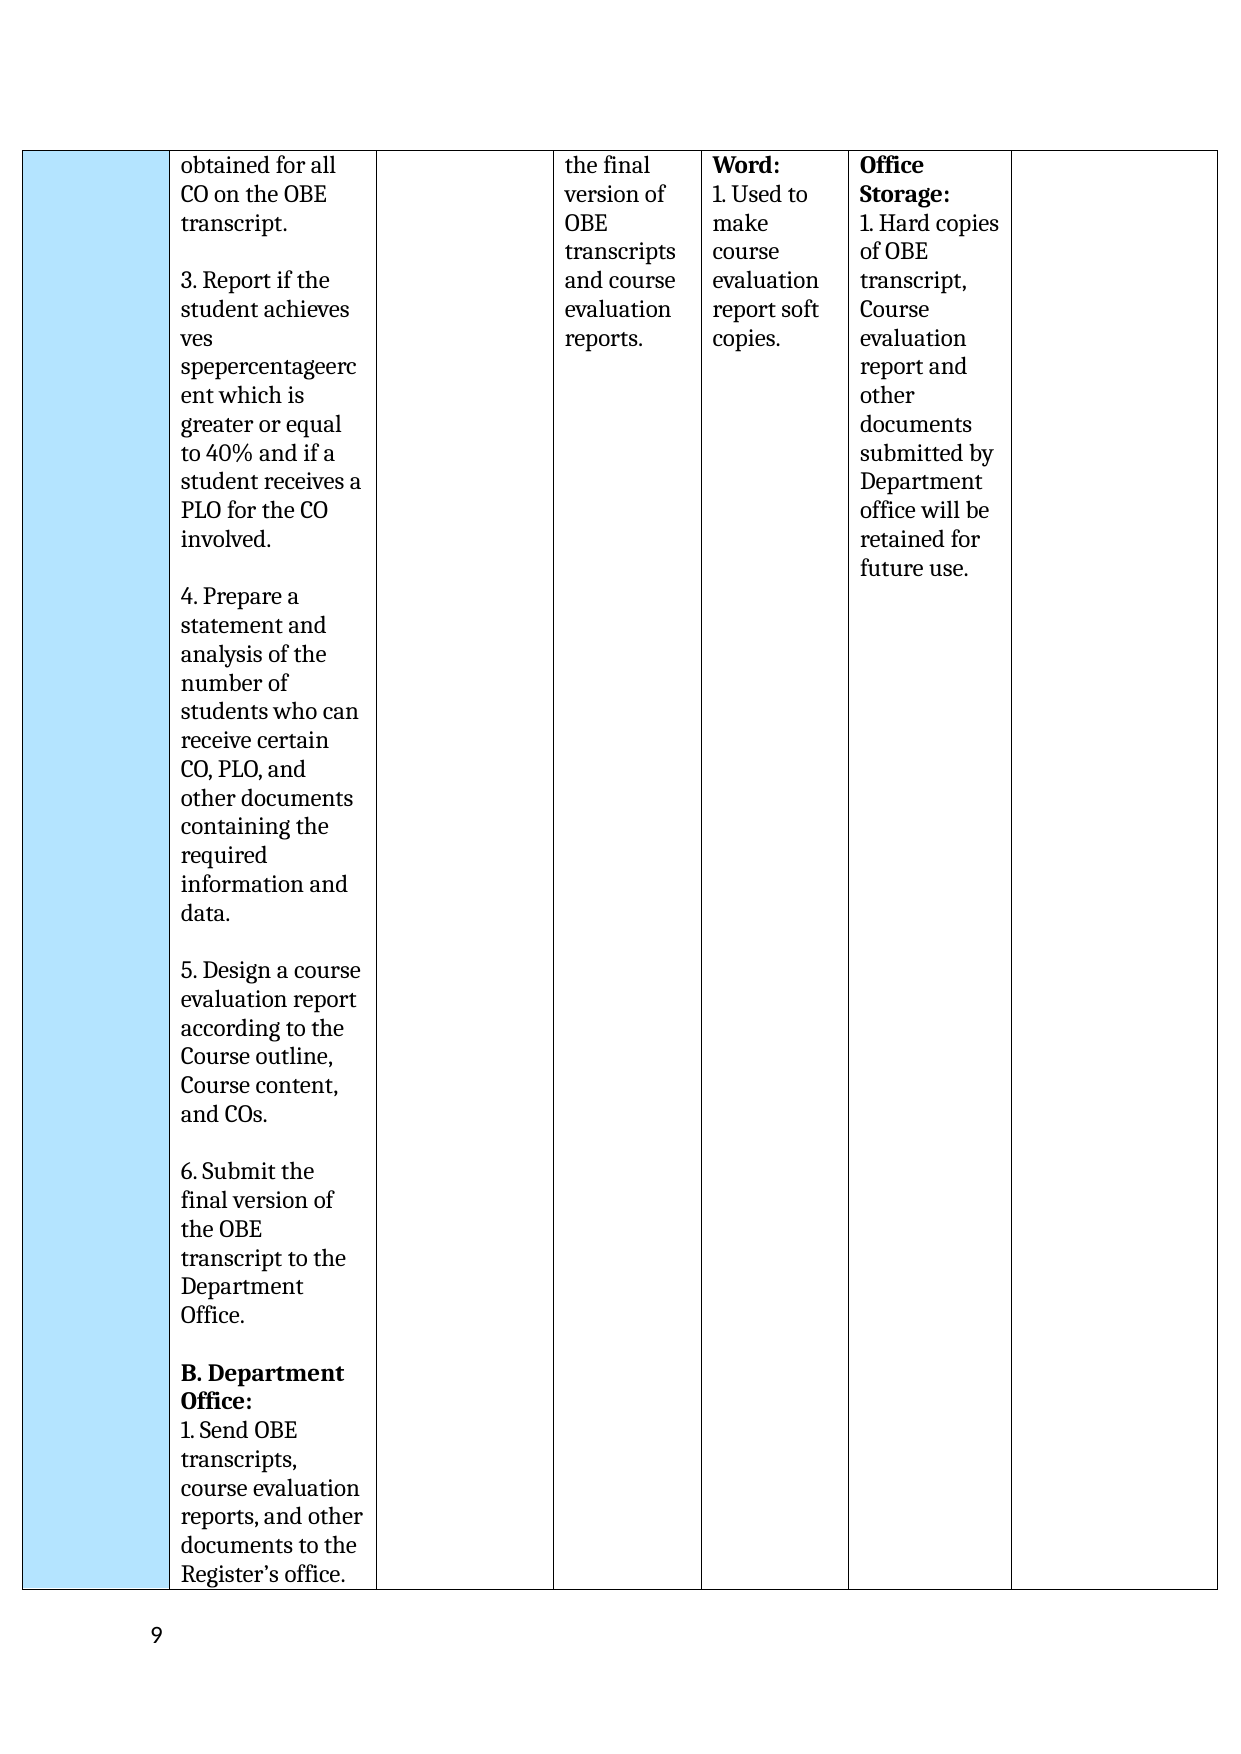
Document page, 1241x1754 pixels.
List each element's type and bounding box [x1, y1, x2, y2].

table_cell [702, 151, 848, 1588]
table_cell [849, 151, 1011, 1588]
table_cell [554, 151, 701, 1588]
table_cell [170, 151, 376, 1588]
table_cell [1012, 151, 1217, 1588]
table_cell [23, 151, 169, 1588]
table_cell [377, 151, 553, 1588]
